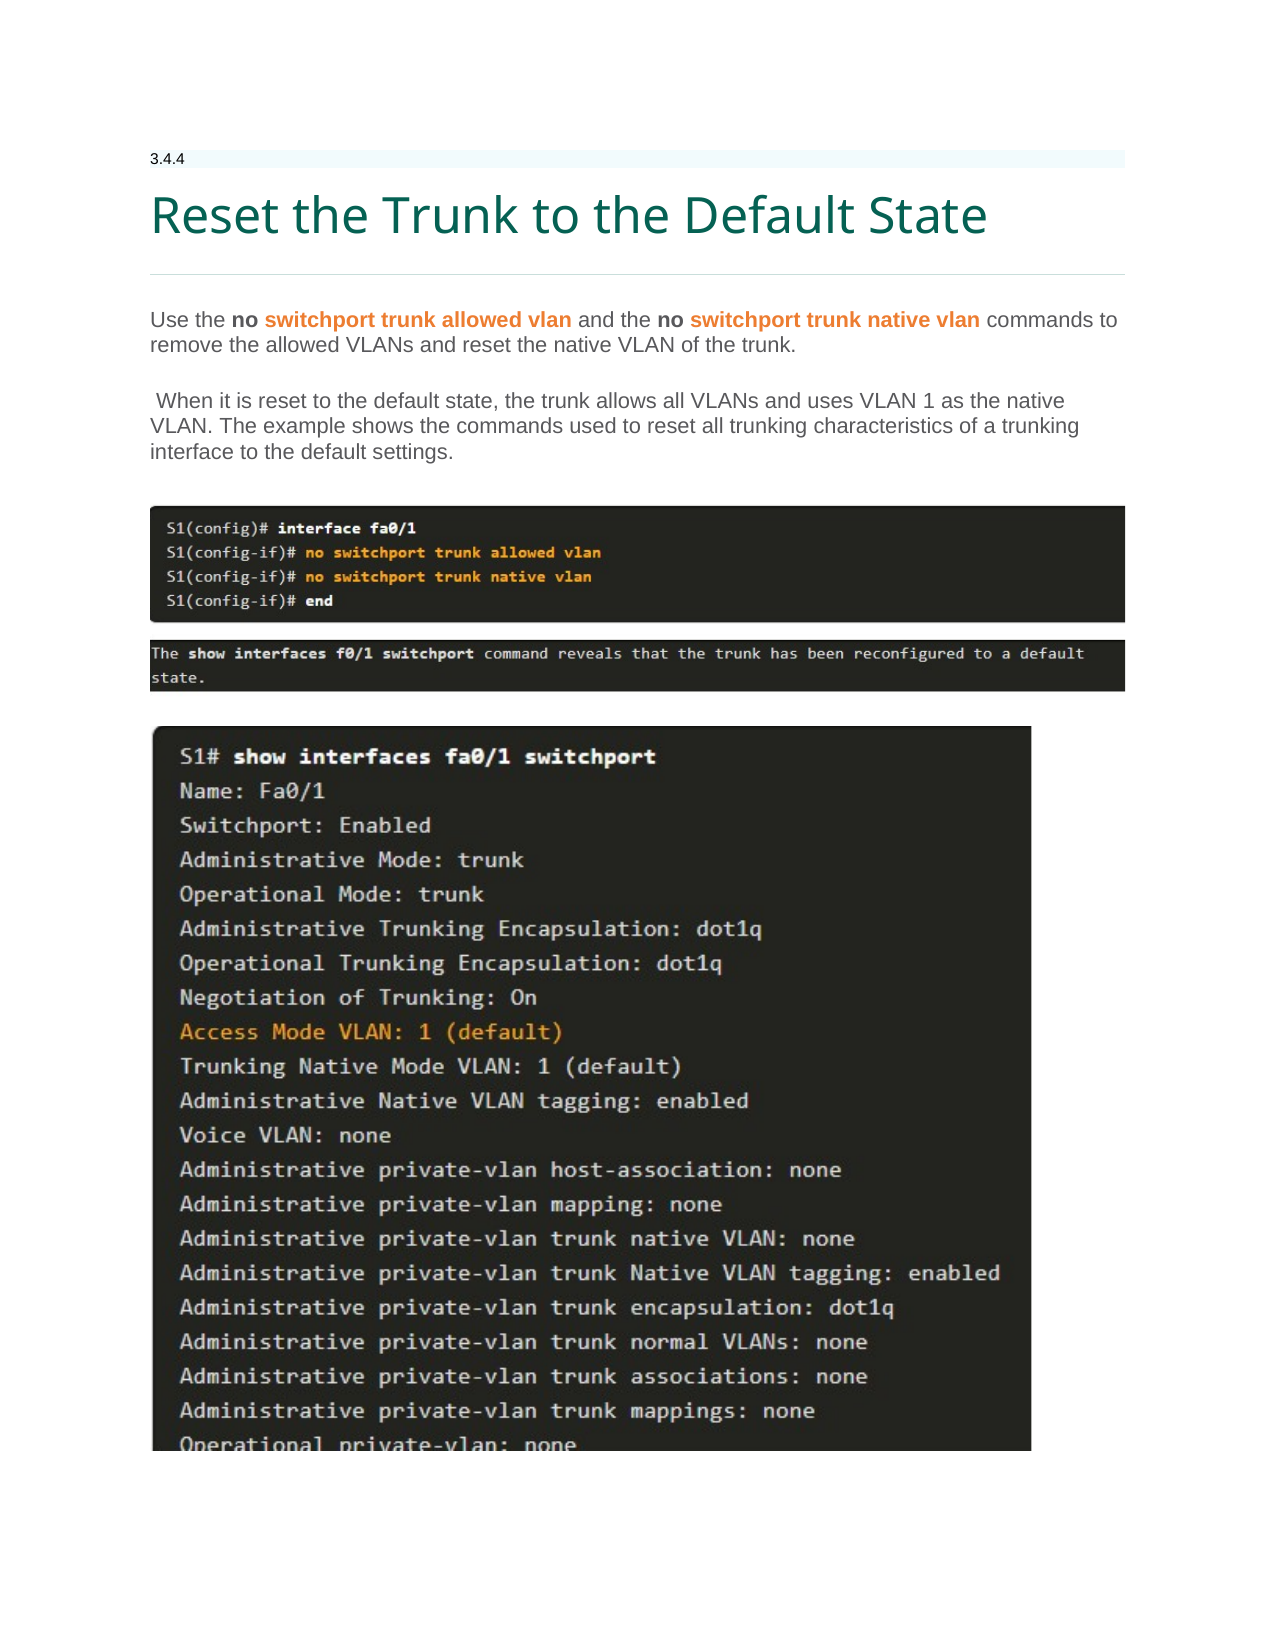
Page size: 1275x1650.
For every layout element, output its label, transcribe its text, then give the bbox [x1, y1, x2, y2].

picture [150, 495, 1125, 697]
text 3.4.4 [150, 150, 1125, 168]
picture [150, 726, 1032, 1451]
text Reset the Trunk to the Default State [150, 181, 1125, 274]
text When it is reset to the default state, the trunk allows all VLANs and uses VLAN 1 as the native VLAN. The example shows the commands used to reset all trunking characteristics of a trunking interface to the default settings. [150, 388, 1125, 464]
text Use the no switchport trunk allowed vlan and the no switchport trunk native vlan commands to remove the allowed VLANs and reset the native VLAN of the trunk. [150, 306, 1125, 357]
